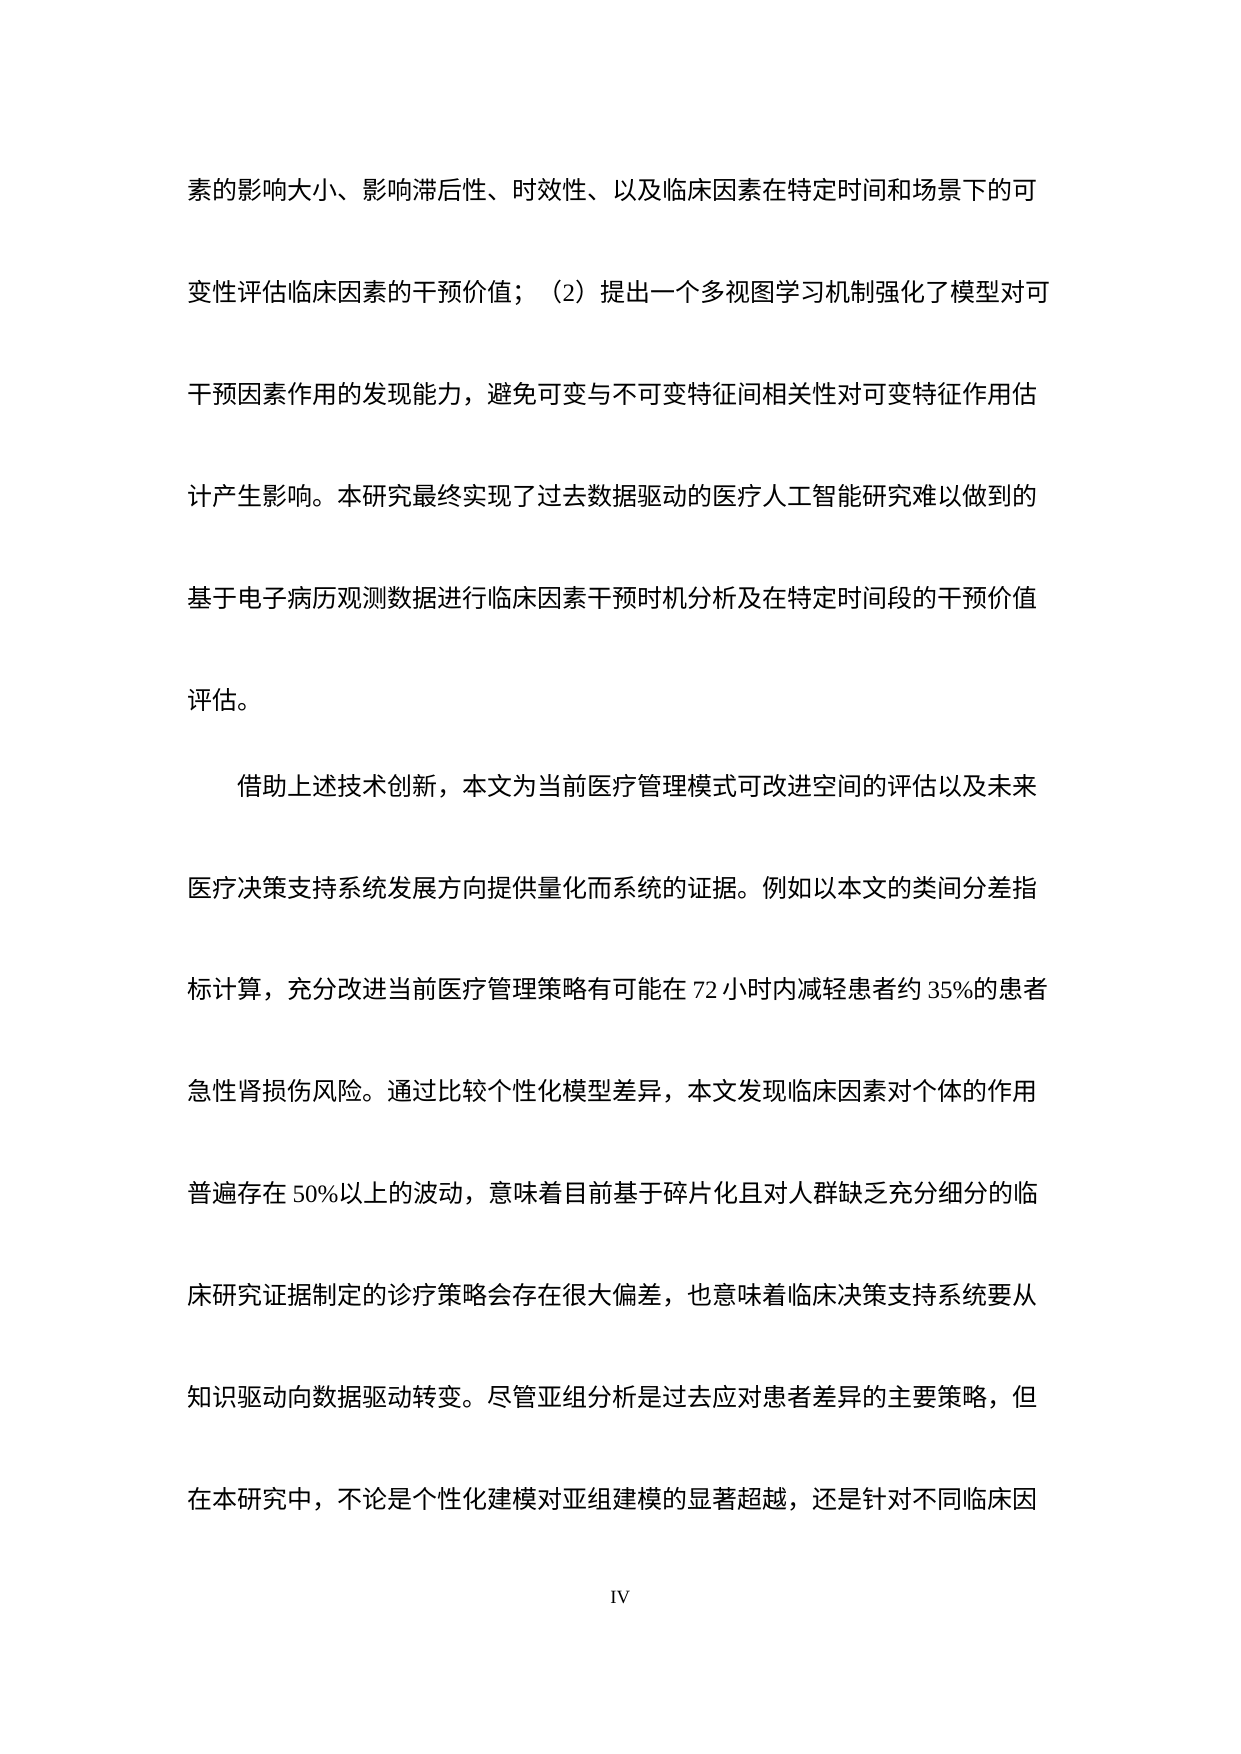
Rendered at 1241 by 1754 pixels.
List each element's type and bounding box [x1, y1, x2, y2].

text [187, 750, 1053, 1531]
text [187, 155, 1053, 732]
